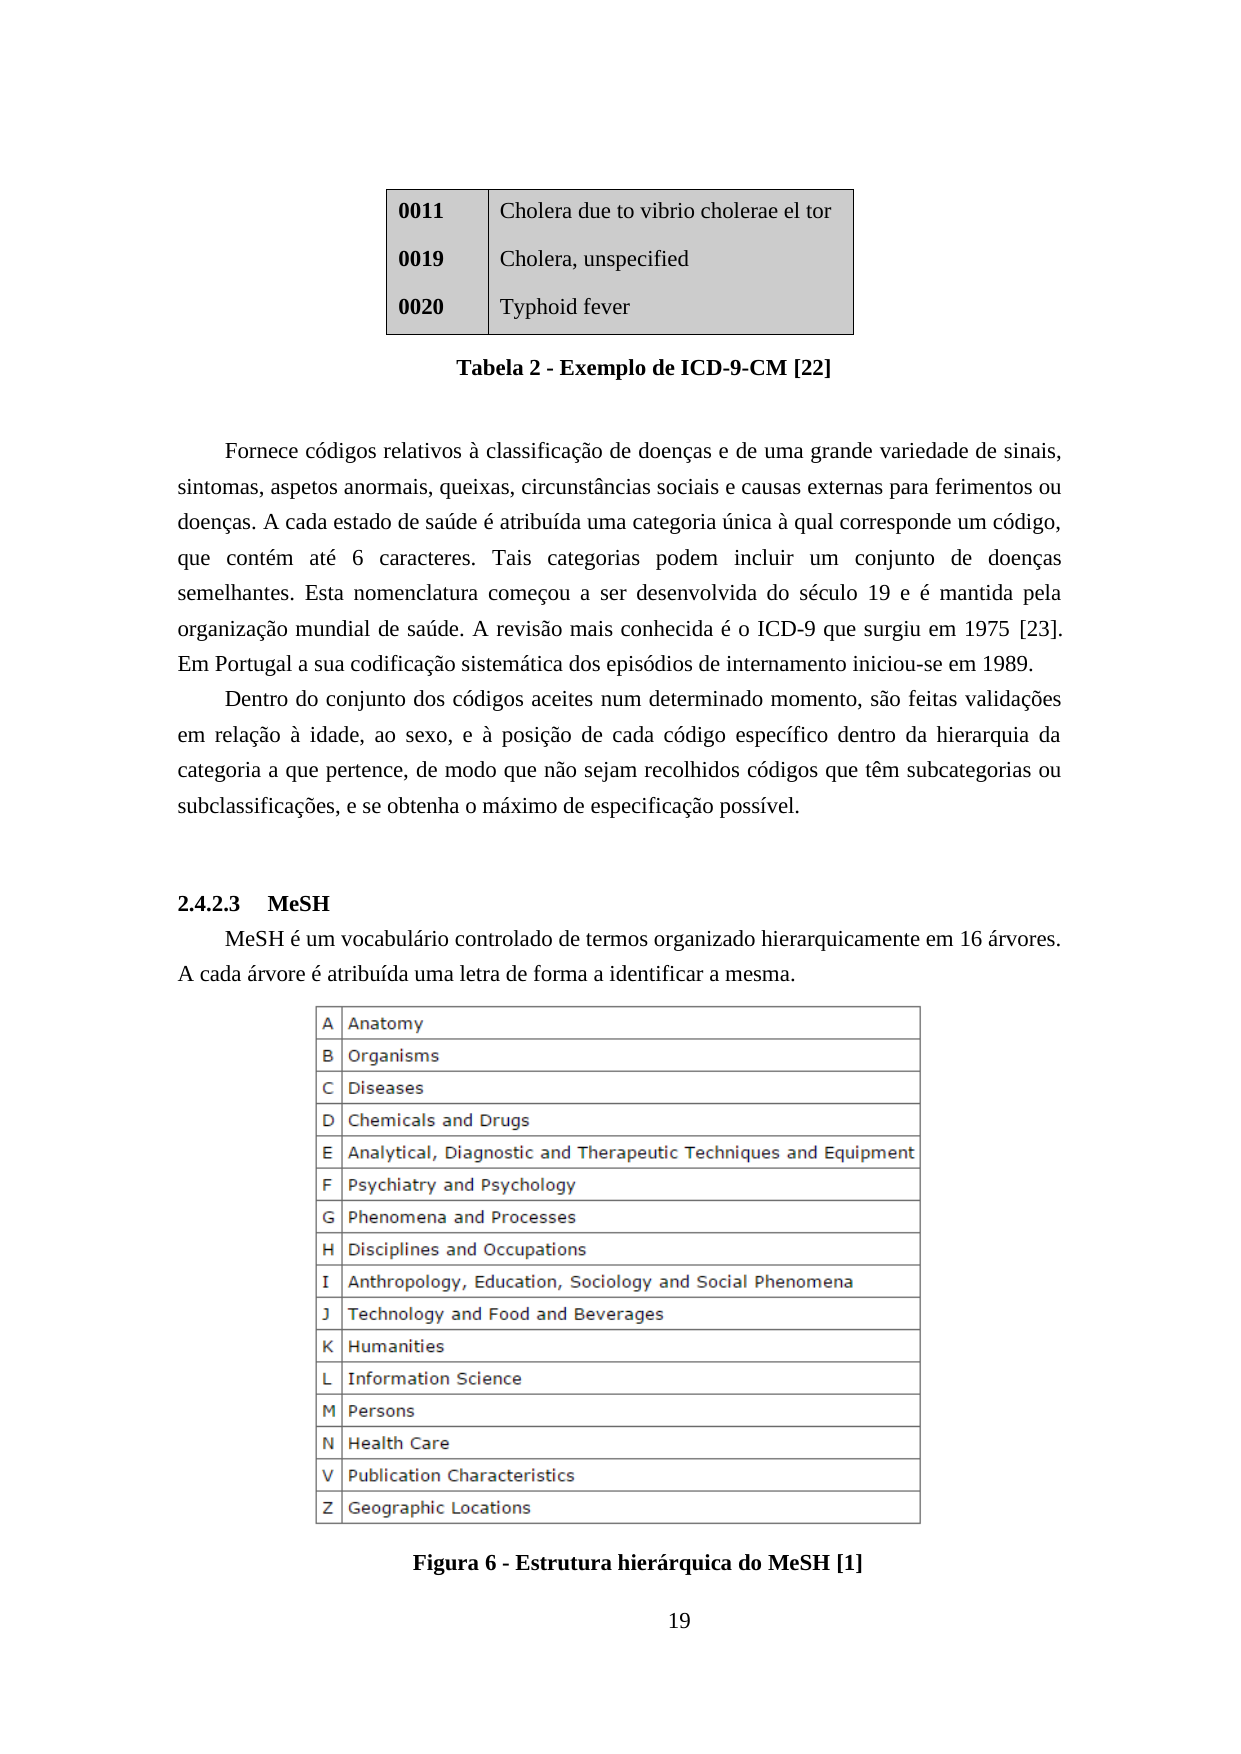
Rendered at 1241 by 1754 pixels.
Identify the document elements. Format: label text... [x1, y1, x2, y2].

table_cell 0010 0011 0019 0020 [387, 190, 488, 334]
text Tabela - Exemplo de ICD-9-CM [22] [177, 347, 1063, 383]
text Fornece códigos relativos à classificação de doenças e de uma grande variedade de sinais, sintomas, aspetos anormais, queixas, circunstâncias sociais e causas externas para ferimentos ou doenças. A cada estado de saúde é atribuída uma categoria única à qual corresponde um código, que contém até 6 caracteres. Tais categorias podem incluir um conjunto de doenças semelhantes. Esta nomenclatura começou a ser desenvolvida do século 19 e é mantida pela organização mundial de saúde. A revisão mais conhecida é o ICD-9 que surgiu em 1975 [23]. Em Portugal a sua codificação sistemática dos episódios de internamento iniciou-se em 1989. [177, 431, 1063, 678]
picture [314, 1002, 927, 1532]
text MeSH é um vocabulário controlado de termos organizado hierarquicamente em 16 árvores. A cada árvore é atribuída uma letra de forma a identificar a mesma. [177, 918, 1063, 989]
text Dentro do conjunto dos códigos aceites num determinado momento, são feitas validações em relação à idade, ao sexo, e à posição de cada código específico dentro da hierarquia da categoria a que pertence, de modo que não sejam recolhidos códigos que têm subcategorias ou subclassificações, e se obtenha o máximo de especificação possível. [177, 678, 1063, 820]
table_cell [489, 190, 853, 334]
subtitle MeSH [177, 883, 1063, 918]
